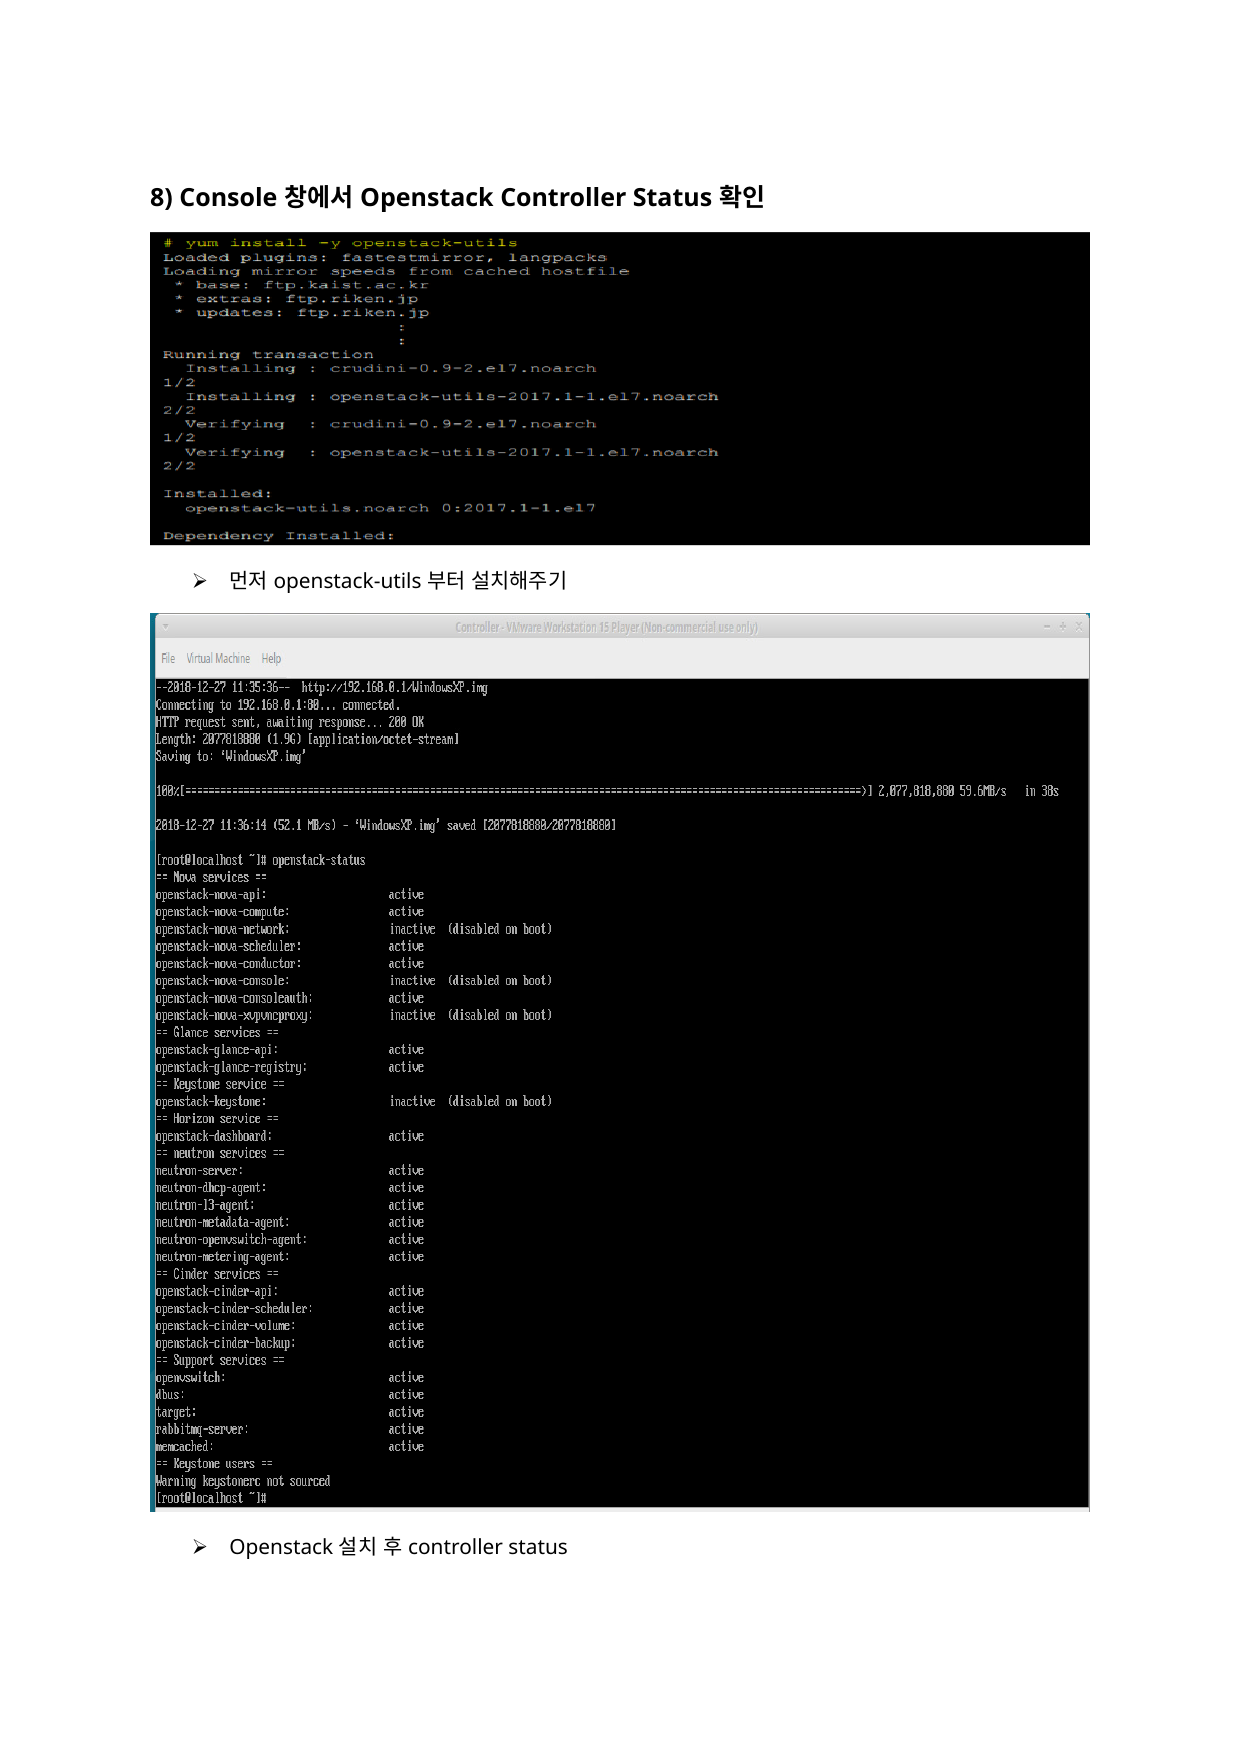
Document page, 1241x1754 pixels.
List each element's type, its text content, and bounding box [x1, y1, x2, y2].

picture [150, 613, 1090, 1512]
list Openstack 설치 후 controller status [192, 1530, 1090, 1561]
text 8) Console 창에서 Openstack Controller Status 확인 [150, 177, 1090, 213]
list 먼저 openstack-utils 부터 설치해주기 [192, 564, 1090, 594]
picture [150, 232, 1090, 546]
